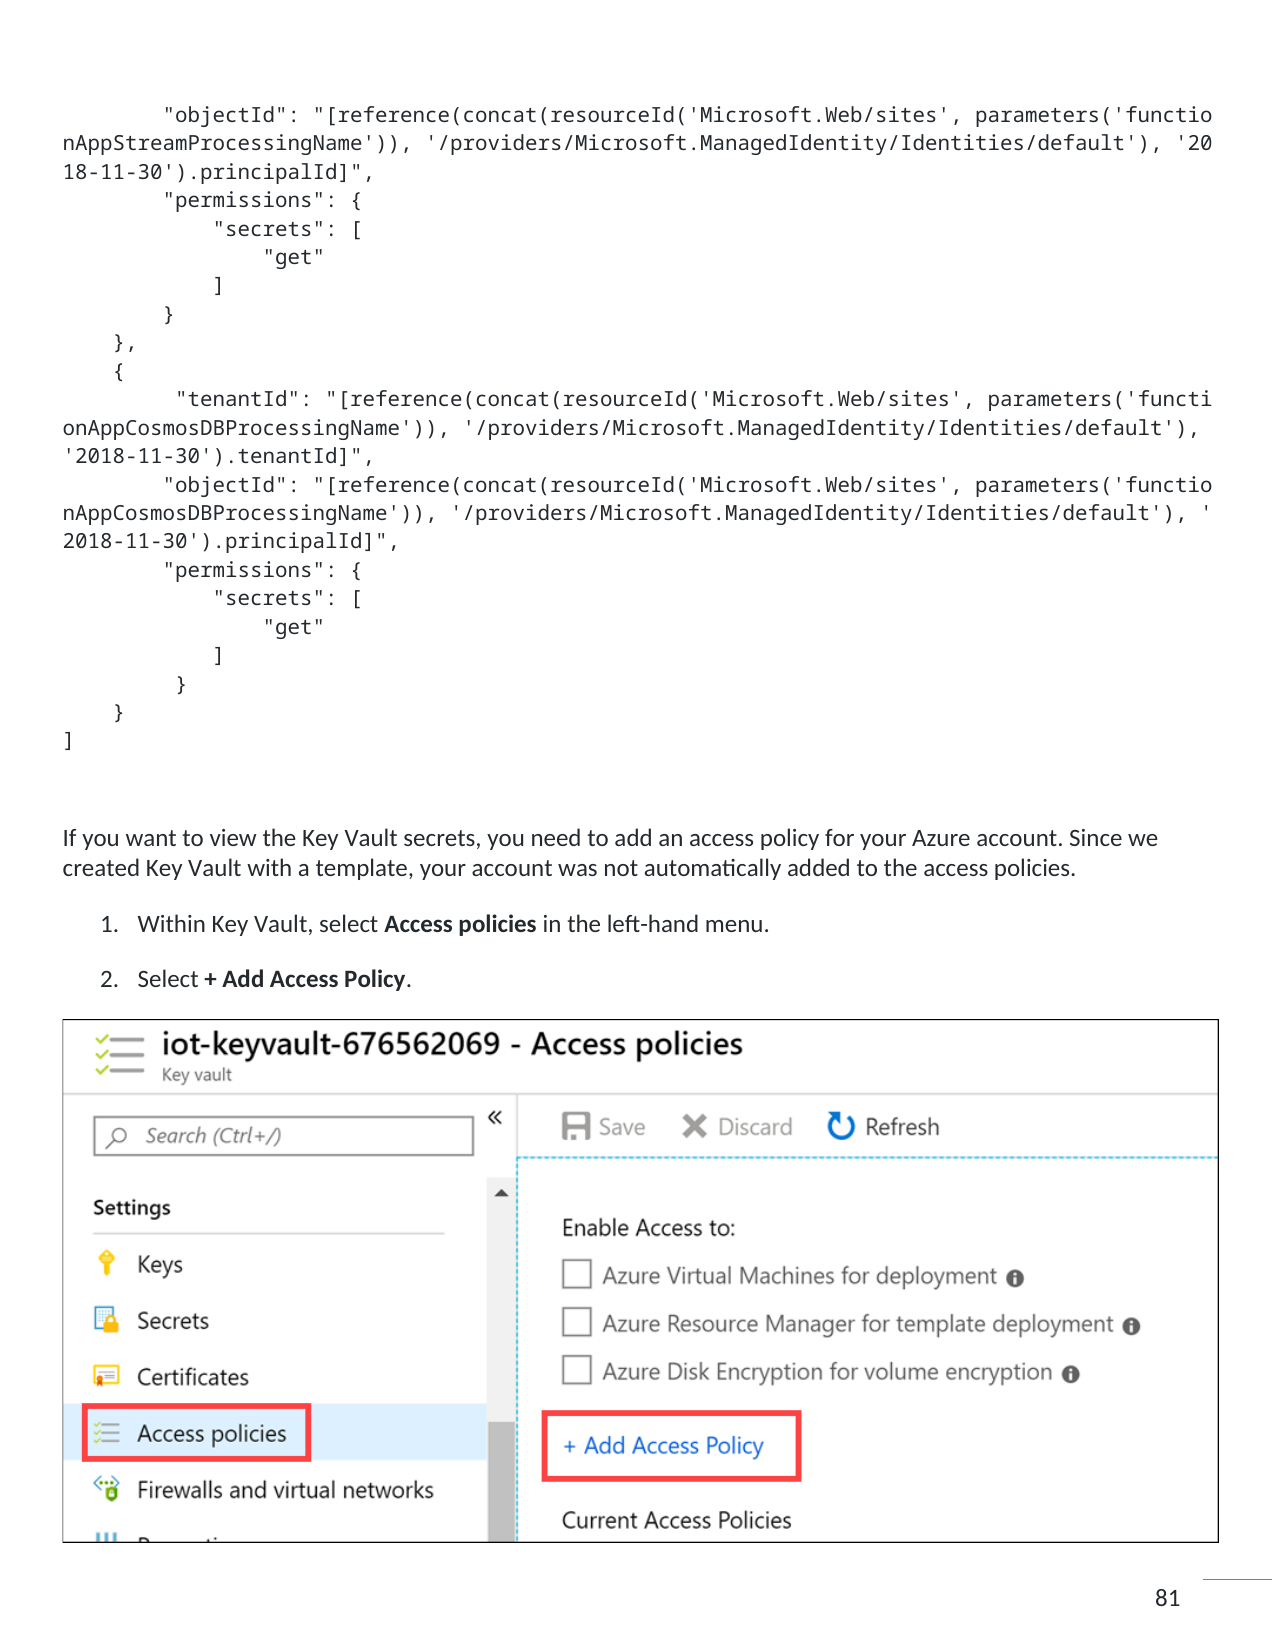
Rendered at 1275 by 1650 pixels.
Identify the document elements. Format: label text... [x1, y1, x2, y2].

text "objectId": "[reference(concat(resourceId('Microsoft.Web/sites', parameters('functionAppStreamProcessingName')), '/providers/Microsoft.ManagedIdentity/Identities/default'), '2018-11-30').principalId]", [62, 100, 1219, 185]
text "tenantId": "[reference(concat(resourceId('Microsoft.Web/sites', parameters('functionAppCosmosDBProcessingName')), '/providers/Microsoft.ManagedIdentity/Identities/default'), '2018-11-30').tenantId]", [62, 384, 1219, 470]
text } [62, 669, 1219, 697]
text "permissions": { [62, 185, 1219, 214]
text ] [62, 726, 1219, 754]
picture [62, 1019, 1219, 1543]
text } [62, 299, 1219, 327]
text "secrets": [ [62, 214, 1219, 242]
text "objectId": "[reference(concat(resourceId('Microsoft.Web/sites', parameters('functionAppCosmosDBProcessingName')), '/providers/Microsoft.ManagedIdentity/Identities/default'), '2018-11-30').principalId]", [62, 470, 1219, 555]
text "secrets": [ [62, 583, 1219, 612]
text "get" [62, 242, 1219, 271]
text ] [62, 640, 1219, 669]
text "get" [62, 612, 1219, 640]
text }, [62, 327, 1219, 356]
text ] [62, 271, 1219, 299]
text } [62, 697, 1219, 726]
text "permissions": { [62, 555, 1219, 583]
text If you want to view the Key Vault secrets, you need to add an access policy for your Azure account. Since we created Key Vault with a template, your account was not automatically added to the access policies. [62, 822, 1219, 883]
text { [62, 356, 1219, 384]
list Within Key Vault, select Access policies in the left-hand menu. [100, 908, 1219, 939]
list Select + Add Access Policy. [100, 964, 1219, 994]
